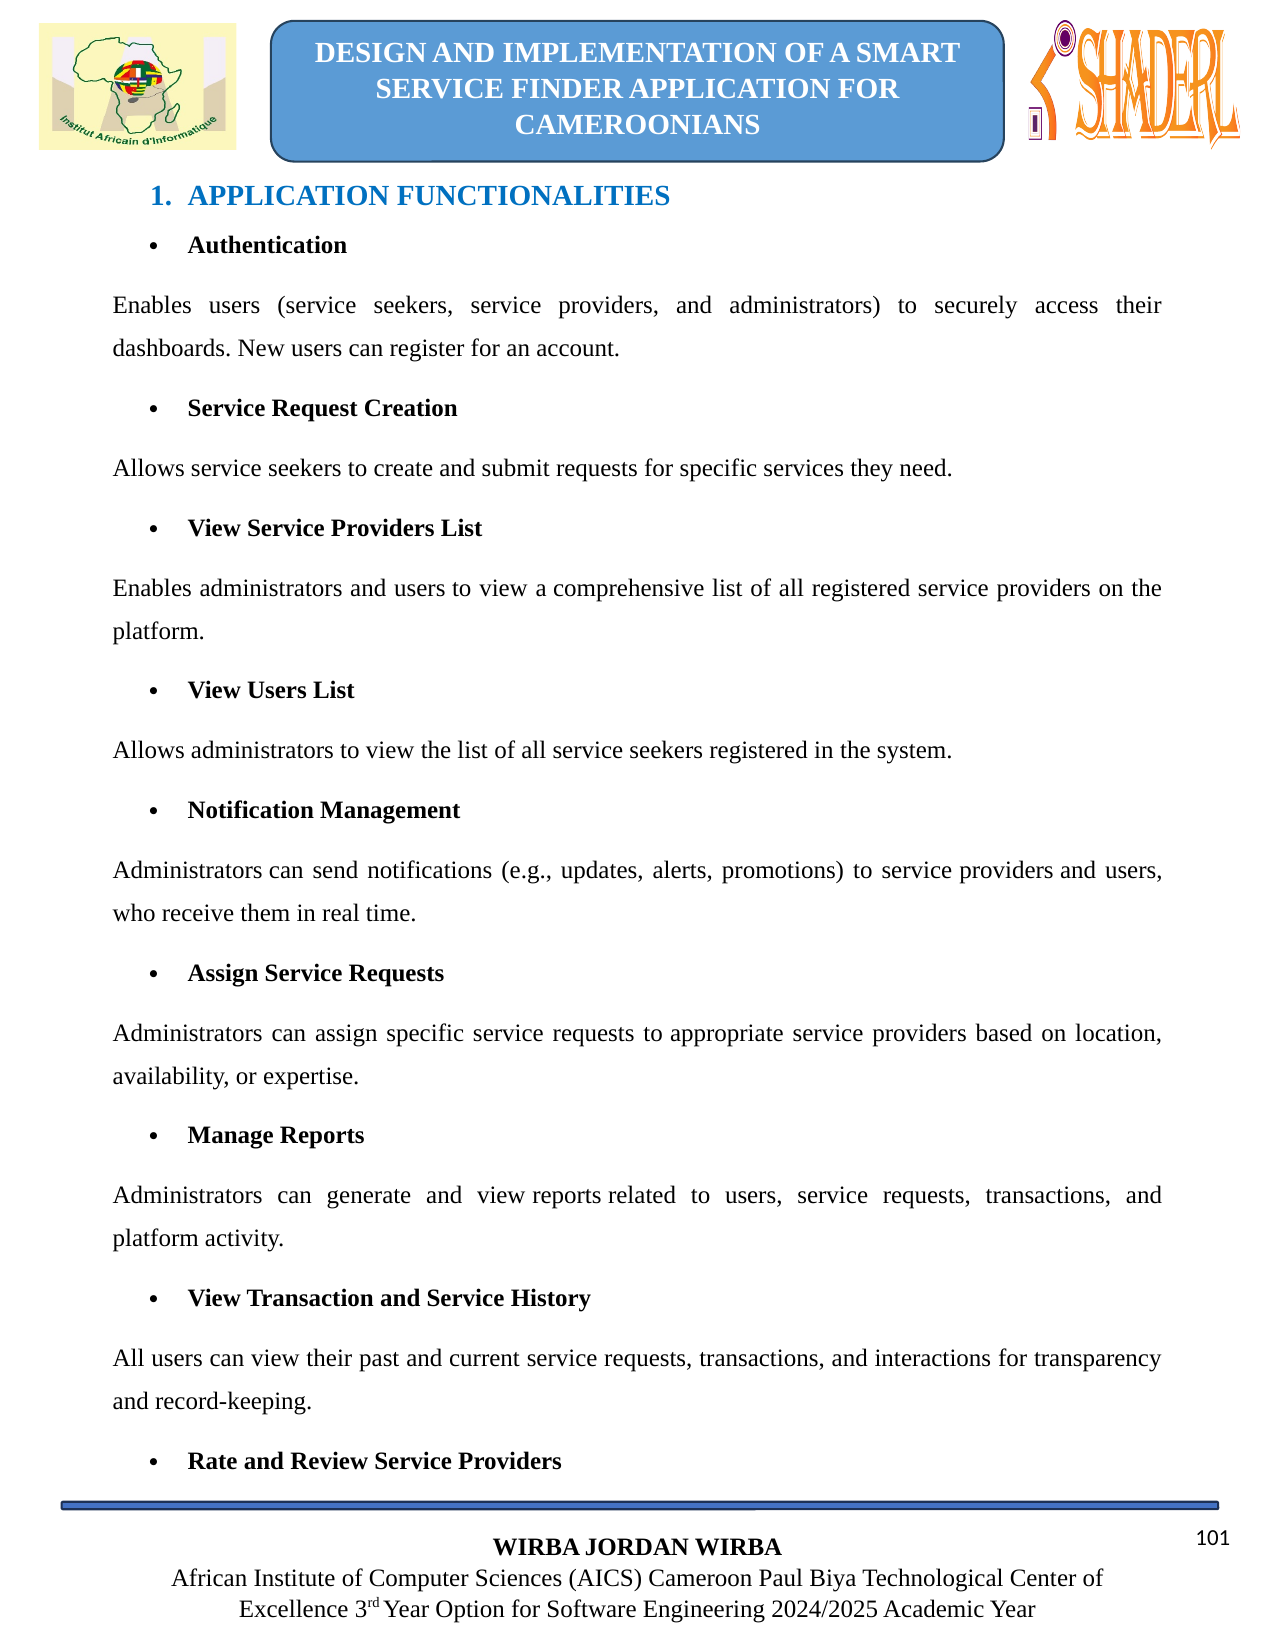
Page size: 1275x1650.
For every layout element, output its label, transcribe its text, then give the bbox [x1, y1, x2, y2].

text Administrators can generate and view reports related to users, service requests, transactions, and platform activity. [112, 1180, 1162, 1252]
text Enables users (service seekers, service providers, and administrators) to securely access their dashboards. New users can register for an account. [112, 290, 1162, 362]
text Enables administrators and users to view a comprehensive list of all registered service providers on the platform. [112, 573, 1162, 644]
list Manage Reports [150, 1121, 1162, 1149]
picture [38, 23, 237, 150]
text Administrators can assign specific service requests to appropriate service providers based on location, availability, or expertise. [112, 1018, 1162, 1089]
list Authentication [150, 231, 1162, 259]
text Administrators can send notifications (e.g., updates, alerts, promotions) to service providers and users, who receive them in real time. [112, 855, 1162, 927]
list View Transaction and Service History [150, 1283, 1162, 1312]
list View Users List [150, 676, 1162, 704]
list Notification Management [150, 795, 1162, 824]
list Service Request Creation [150, 393, 1162, 422]
text Allows service seekers to create and submit requests for specific services they need. [112, 453, 1162, 482]
picture [1028, 20, 1241, 150]
text Allows administrators to view the list of all service seekers registered in the system. [112, 735, 1162, 764]
text All users can view their past and current service requests, transactions, and interactions for transparency and record-keeping. [112, 1343, 1162, 1415]
list APPLICATION FUNCTIONALITIES [150, 178, 1162, 211]
list Assign Service Requests [150, 958, 1162, 987]
list Rate and Review Service Providers [150, 1446, 1162, 1475]
list View Service Providers List [150, 513, 1162, 542]
